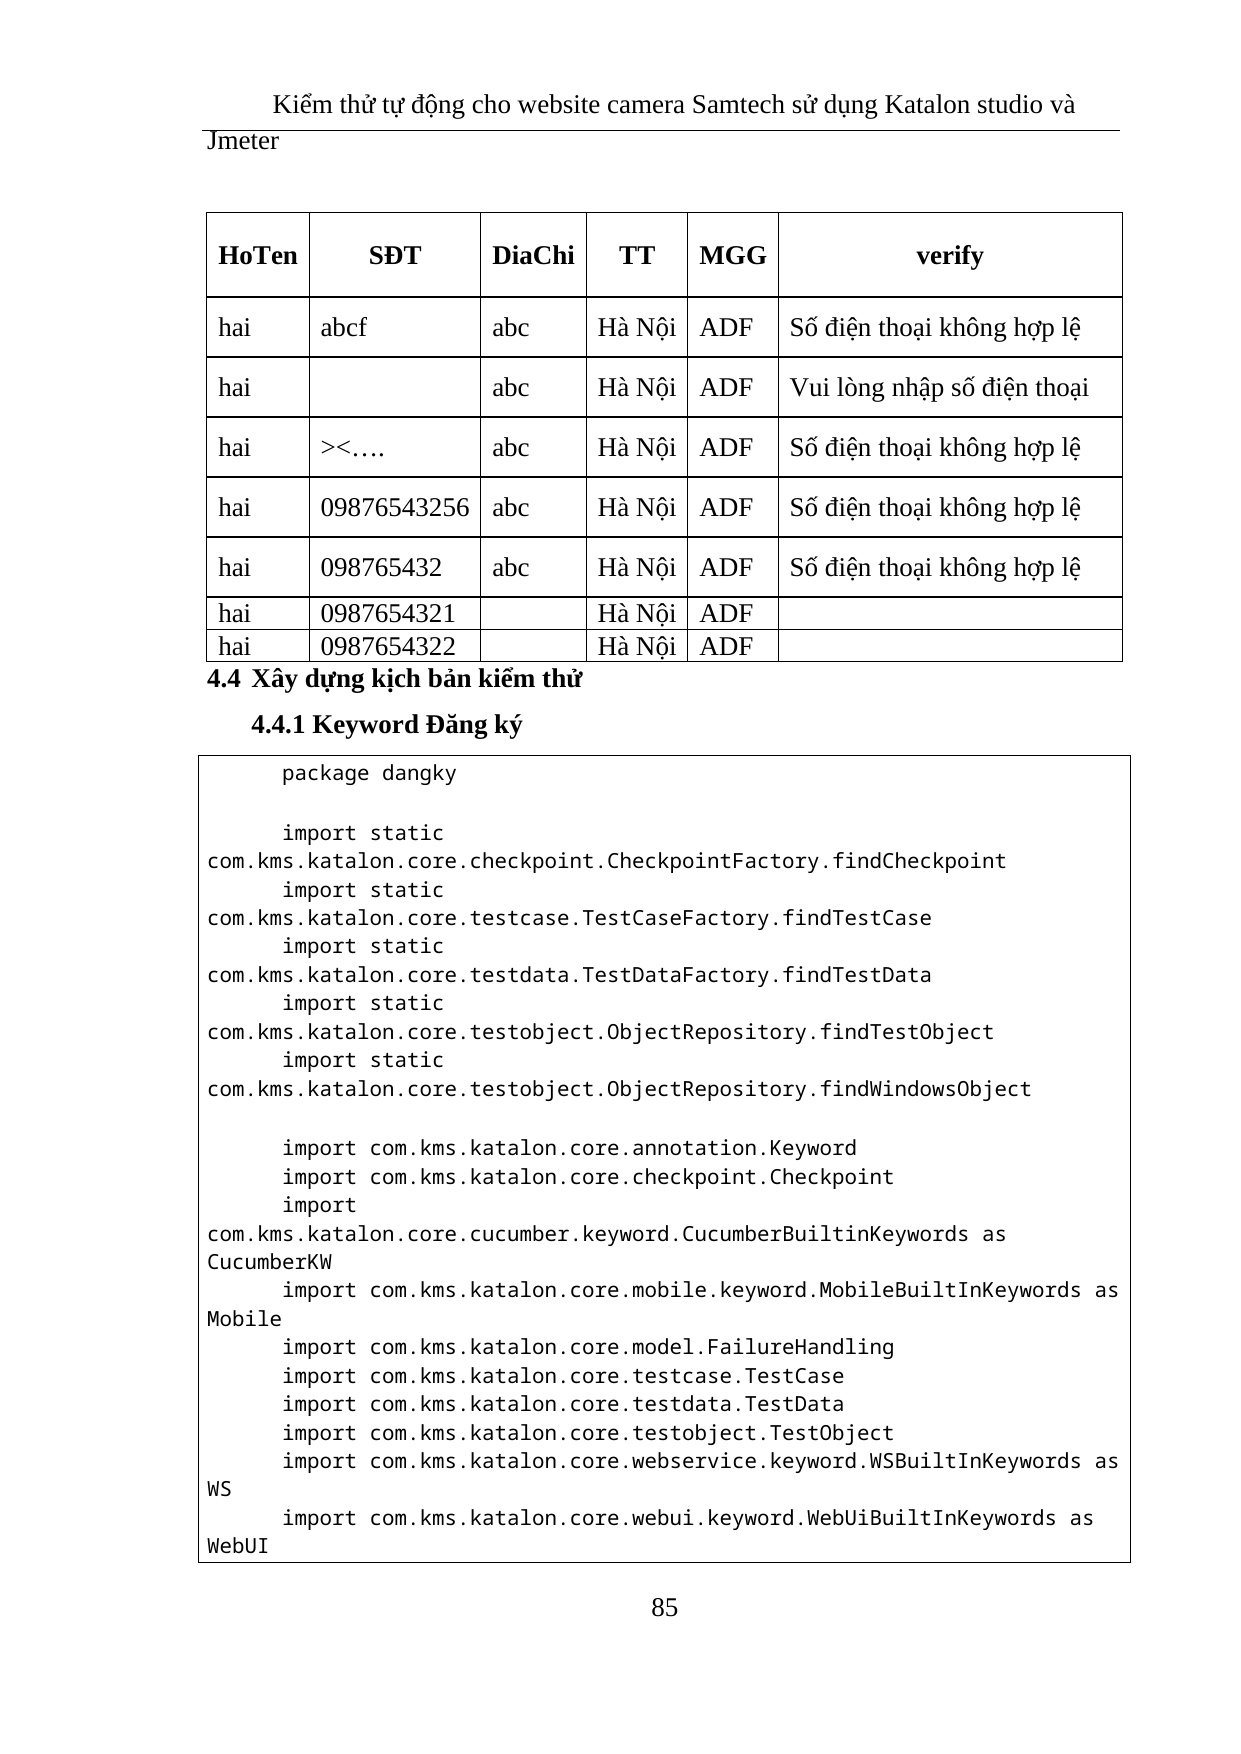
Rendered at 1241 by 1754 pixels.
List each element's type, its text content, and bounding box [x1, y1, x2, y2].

text import com.kms.katalon.core.webui.keyword.WebUiBuiltInKeywords as WebUI [199, 1500, 1130, 1562]
table_cell abc [481, 298, 586, 356]
table_cell abc [481, 538, 586, 596]
table_cell Số điện thoại không hợp lệ [779, 418, 1122, 476]
table_cell Hà Nội [587, 630, 687, 661]
table_cell [481, 630, 586, 661]
text import com.kms.katalon.core.testcase.TestCase [207, 1361, 1122, 1389]
text package dangky [199, 756, 1130, 787]
table_cell Hà Nội [587, 358, 687, 416]
table_cell abc [481, 478, 586, 536]
table_cell [310, 358, 480, 416]
table_cell hai [207, 598, 309, 628]
text import static com.kms.katalon.core.testobject.ObjectRepository.findWindowsObject [207, 1045, 1122, 1102]
table_cell hai [207, 630, 309, 661]
table_cell hai [207, 298, 309, 356]
table_header DiaChi [481, 213, 586, 296]
table_cell Hà Nội [587, 478, 687, 536]
table_header MGG [688, 213, 778, 296]
text Xây dựng kịch bản kiểm thử [207, 662, 1122, 693]
text import com.kms.katalon.core.webservice.keyword.WSBuiltInKeywords as WS [207, 1446, 1122, 1500]
table_cell 098765432 [310, 538, 480, 596]
table_cell Số điện thoại không hợp lệ [779, 538, 1122, 596]
text import com.kms.katalon.core.cucumber.keyword.CucumberBuiltinKeywords as CucumberKW [207, 1190, 1122, 1276]
text import com.kms.katalon.core.testdata.TestData [207, 1389, 1122, 1418]
table_cell 09876543256 [310, 478, 480, 536]
table_cell [779, 598, 1122, 628]
table_cell ADF [688, 298, 778, 356]
text import static com.kms.katalon.core.testcase.TestCaseFactory.findTestCase [207, 875, 1122, 932]
table_cell Hà Nội [587, 598, 687, 628]
table_cell Số điện thoại không hợp lệ [779, 478, 1122, 536]
text import com.kms.katalon.core.annotation.Keyword [207, 1133, 1122, 1162]
text import static com.kms.katalon.core.testobject.ObjectRepository.findTestObject [207, 988, 1122, 1045]
text import com.kms.katalon.core.testobject.TestObject [207, 1418, 1122, 1446]
table_header HoTen [207, 213, 309, 296]
table_cell abc [481, 358, 586, 416]
text import static com.kms.katalon.core.testdata.TestDataFactory.findTestData [207, 932, 1122, 988]
table_cell [779, 630, 1122, 661]
table_cell Hà Nội [587, 538, 687, 596]
table_cell ><…. [310, 418, 480, 476]
table_cell Vui lòng nhập số điện thoại [779, 358, 1122, 416]
text import com.kms.katalon.core.model.FailureHandling [207, 1332, 1122, 1361]
table_cell Hà Nội [587, 298, 687, 356]
table_cell ADF [688, 598, 778, 628]
table_cell Hà Nội [587, 418, 687, 476]
table_cell hai [207, 418, 309, 476]
table_cell abcf [310, 298, 480, 356]
table_header verify [779, 213, 1122, 296]
table_cell 0987654321 [310, 598, 480, 628]
list 4.4.1 Keyword Đăng ký [251, 708, 1122, 739]
table_cell [481, 598, 586, 628]
table_cell abc [481, 418, 586, 476]
table_cell Số điện thoại không hợp lệ [779, 298, 1122, 356]
table_cell ADF [688, 538, 778, 596]
table_header TT [587, 213, 687, 296]
table_cell 0987654322 [310, 630, 480, 661]
table_cell ADF [688, 478, 778, 536]
text import com.kms.katalon.core.mobile.keyword.MobileBuiltInKeywords as Mobile [207, 1276, 1122, 1332]
table_cell ADF [688, 418, 778, 476]
text import com.kms.katalon.core.checkpoint.Checkpoint [207, 1162, 1122, 1190]
table_cell hai [207, 538, 309, 596]
table_cell hai [207, 358, 309, 416]
table_cell ADF [688, 630, 778, 661]
table_cell ADF [688, 358, 778, 416]
text import static com.kms.katalon.core.checkpoint.CheckpointFactory.findCheckpoint [207, 818, 1122, 875]
table_cell hai [207, 478, 309, 536]
table_header SĐT [310, 213, 480, 296]
